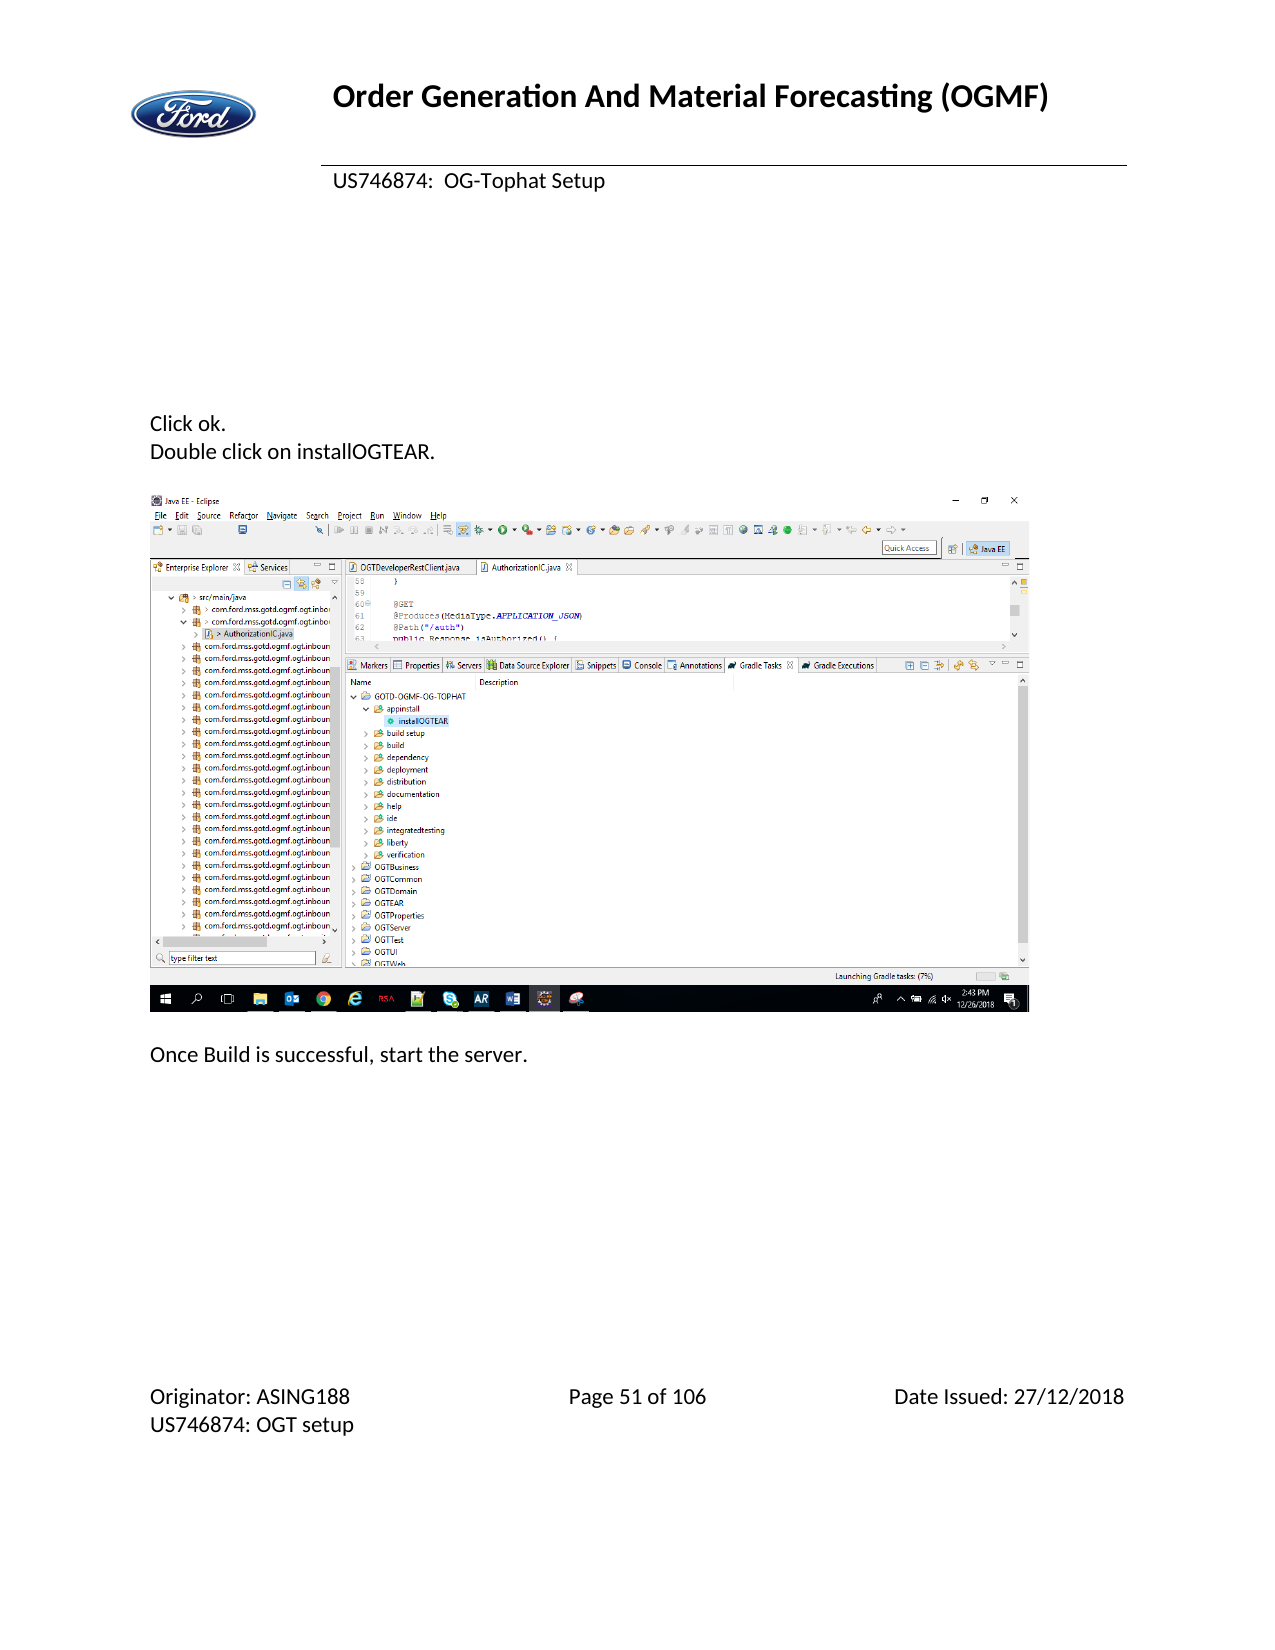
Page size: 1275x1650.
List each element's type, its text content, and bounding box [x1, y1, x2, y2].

text Double click on installOGTEAR. [150, 437, 1125, 465]
picture [150, 493, 1030, 1012]
text Once Build is successful, start the server. [150, 1040, 1125, 1068]
picture [115, 75, 272, 154]
text Click ok. [150, 409, 1125, 437]
